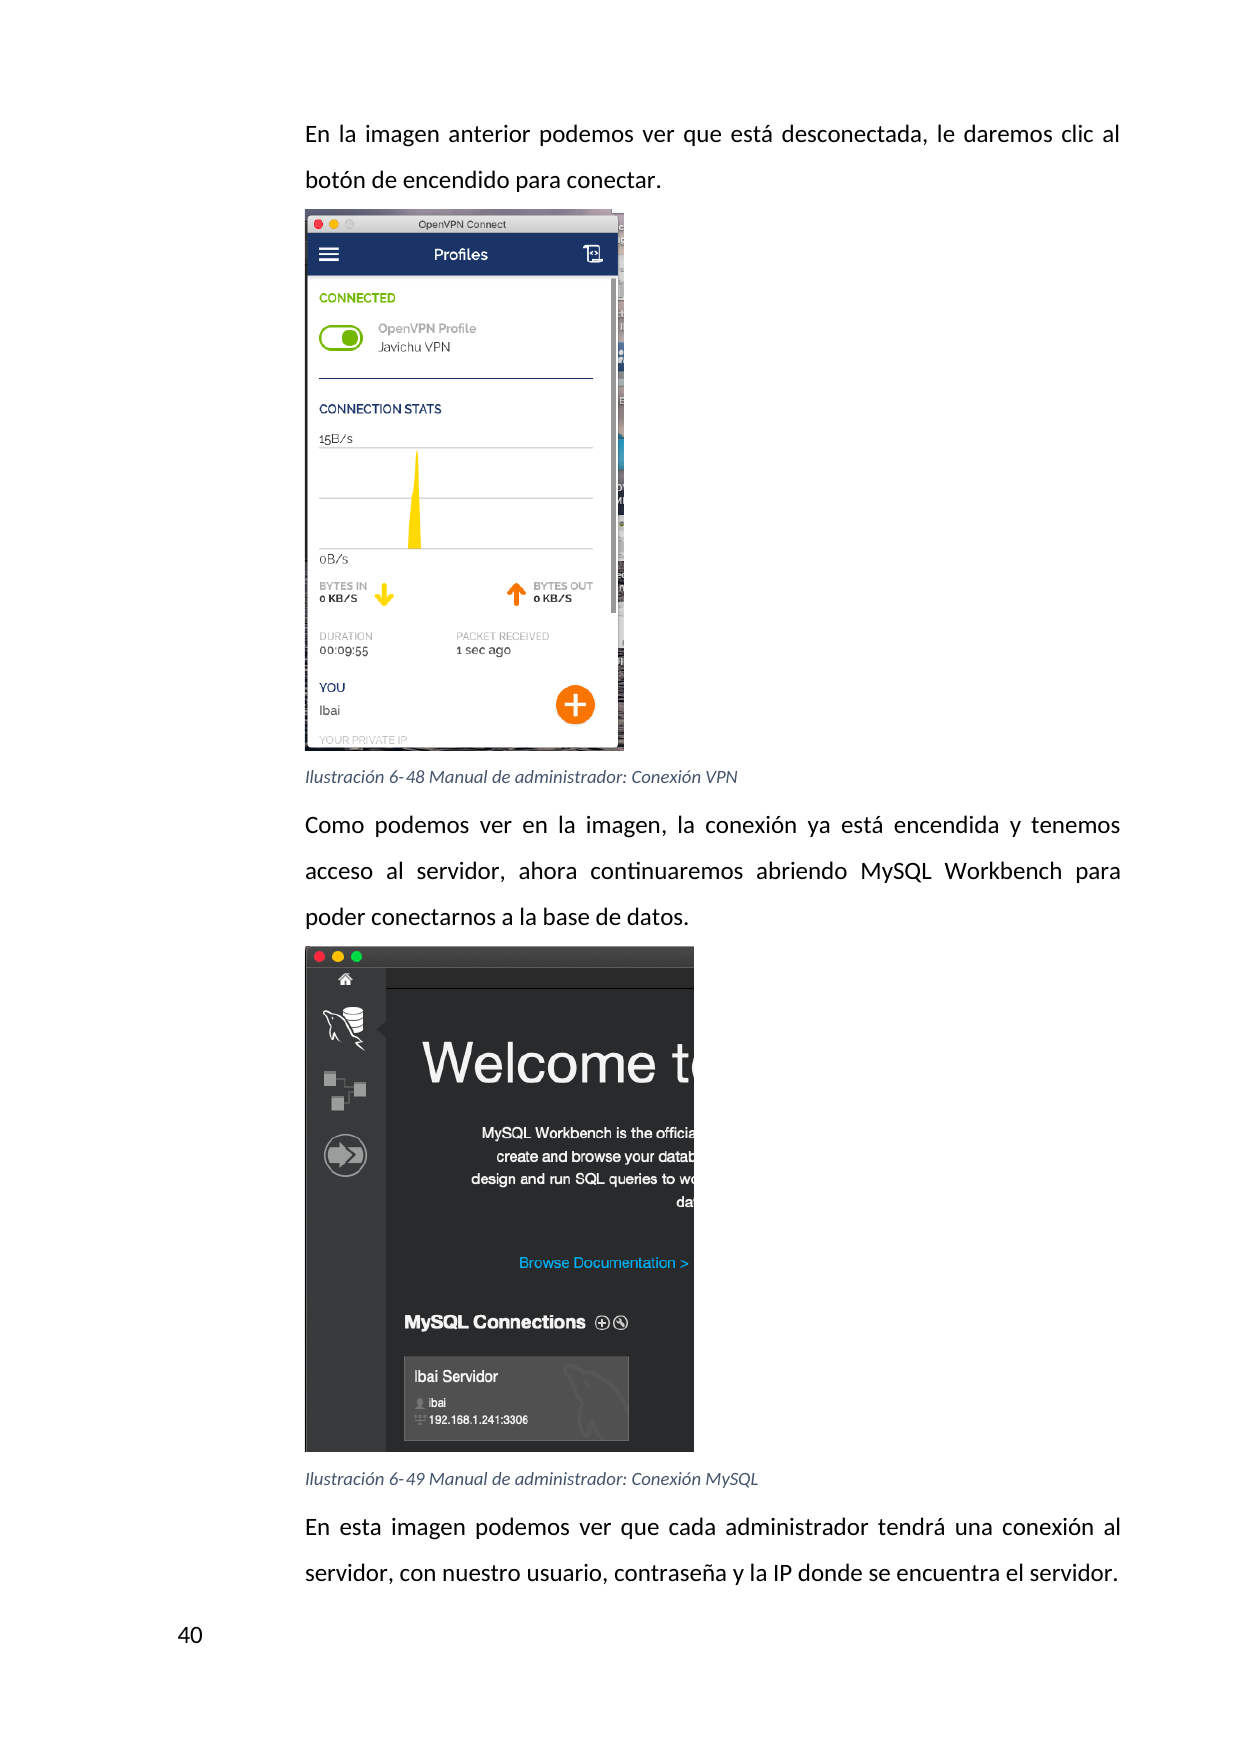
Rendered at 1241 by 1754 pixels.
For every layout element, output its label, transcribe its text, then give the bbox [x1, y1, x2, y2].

picture [304, 946, 694, 1452]
list En esta imagen podemos ver que cada administrador tendrá una conexión al servidor, con nuestro usuario, contraseña y la IP donde se encuentra el servidor. [305, 1511, 1122, 1587]
list En la imagen anterior podemos ver que está desconectada, le daremos clic al botón de encendido para conectar. [305, 118, 1122, 194]
text Ilustración 6-48 Manual de administrador: Conexión VPN [231, 766, 1122, 789]
list Como podemos ver en la imagen, la conexión ya está encendida y tenemos acceso al servidor, ahora continuaremos abriendo MySQL Workbench para poder conectarnos a la base de datos. [305, 809, 1122, 931]
picture [304, 209, 624, 751]
text Ilustración 6-49 Manual de administrador: Conexión MySQL [231, 1467, 1122, 1490]
